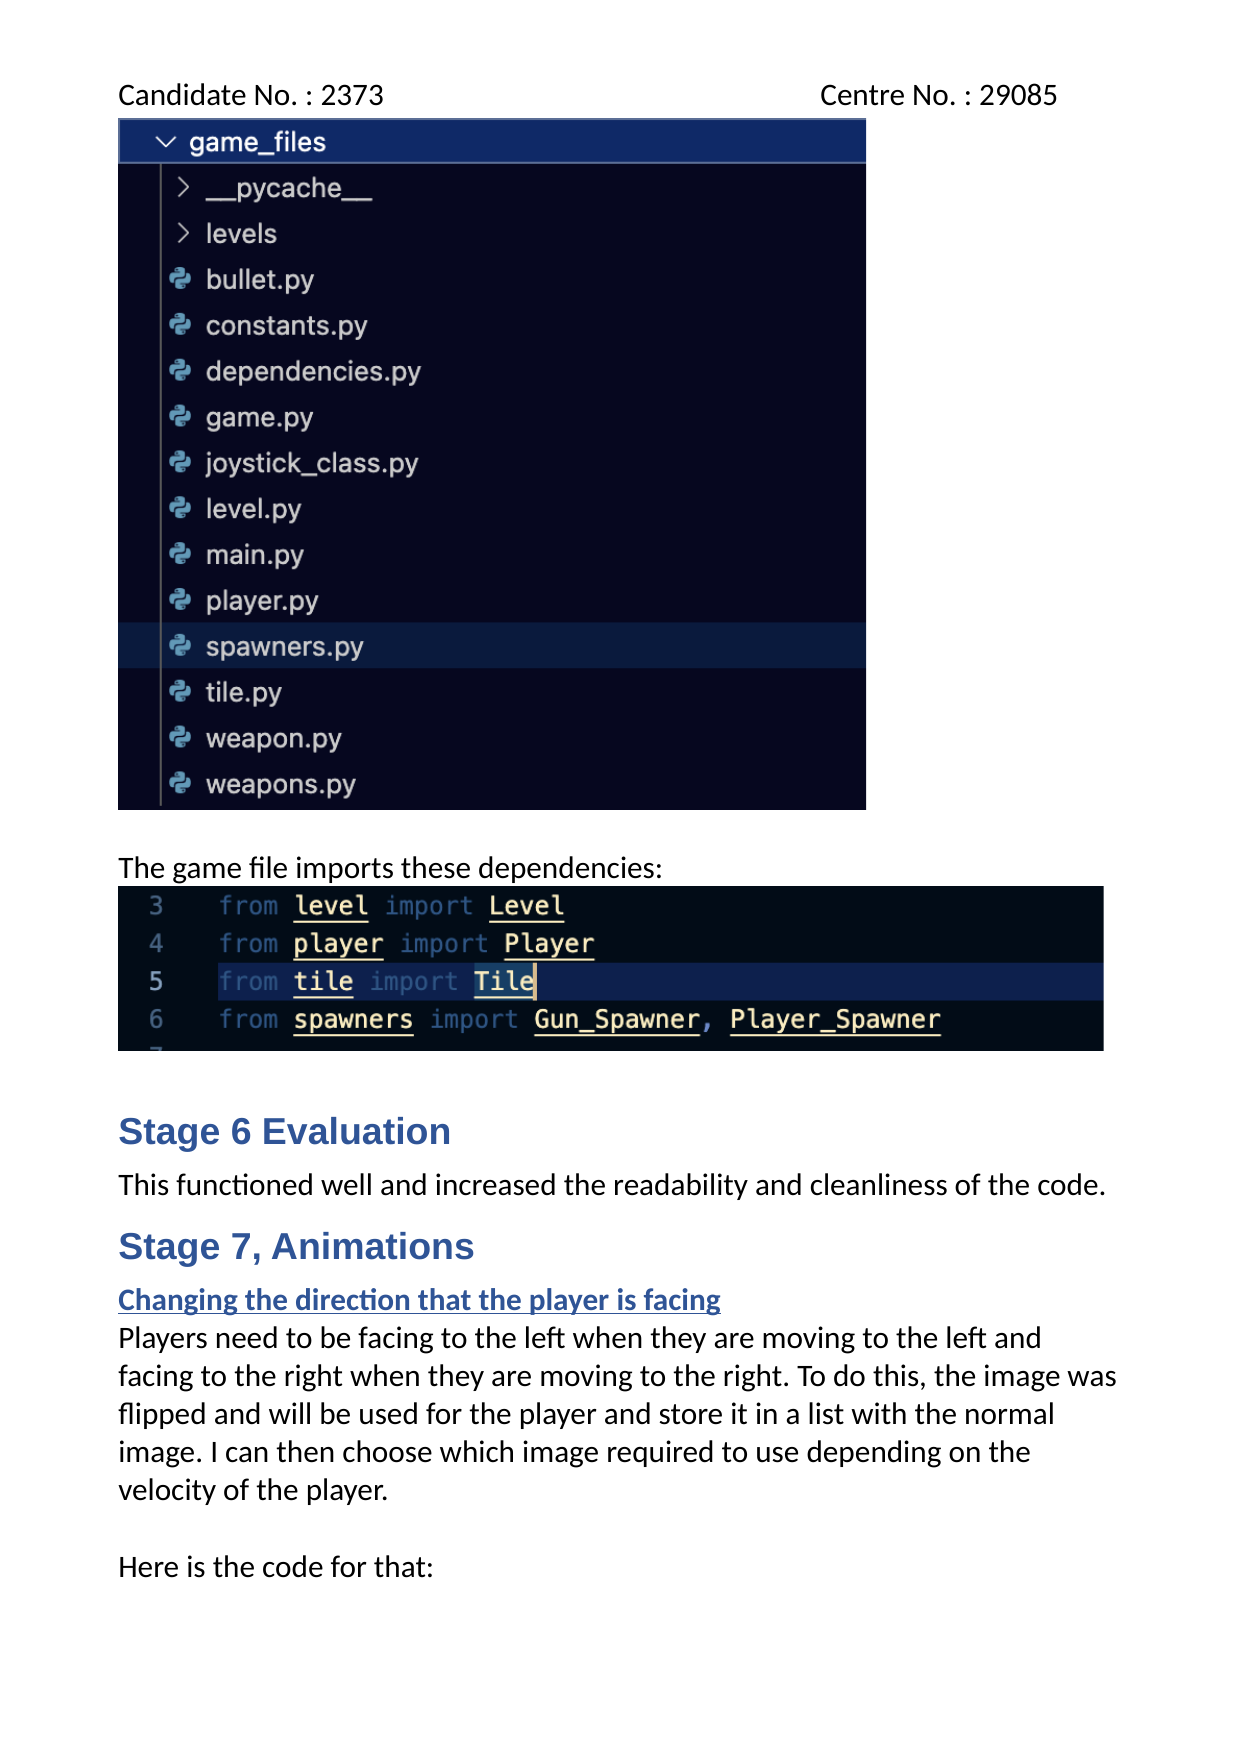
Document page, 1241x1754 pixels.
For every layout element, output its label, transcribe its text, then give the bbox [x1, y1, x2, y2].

text Here is the code for that: [118, 1547, 1122, 1585]
text Players need to be facing to the left when they are moving to the left and facing to the right when they are moving to the right. To do this, the image was flipped and will be used for the player and store it in a list with the normal image. I can then choose which image required to use depending on the velocity of the player. [118, 1318, 1122, 1508]
subtitle Stage 7, Animations [118, 1224, 1122, 1267]
picture [118, 886, 1104, 1051]
subtitle Changing the direction that the player is facing [118, 1280, 1122, 1318]
text This functioned well and increased the readability and cleanliness of the code. [118, 1165, 1122, 1203]
subtitle Stage 6 Evaluation [118, 1109, 1122, 1153]
picture [118, 118, 867, 810]
